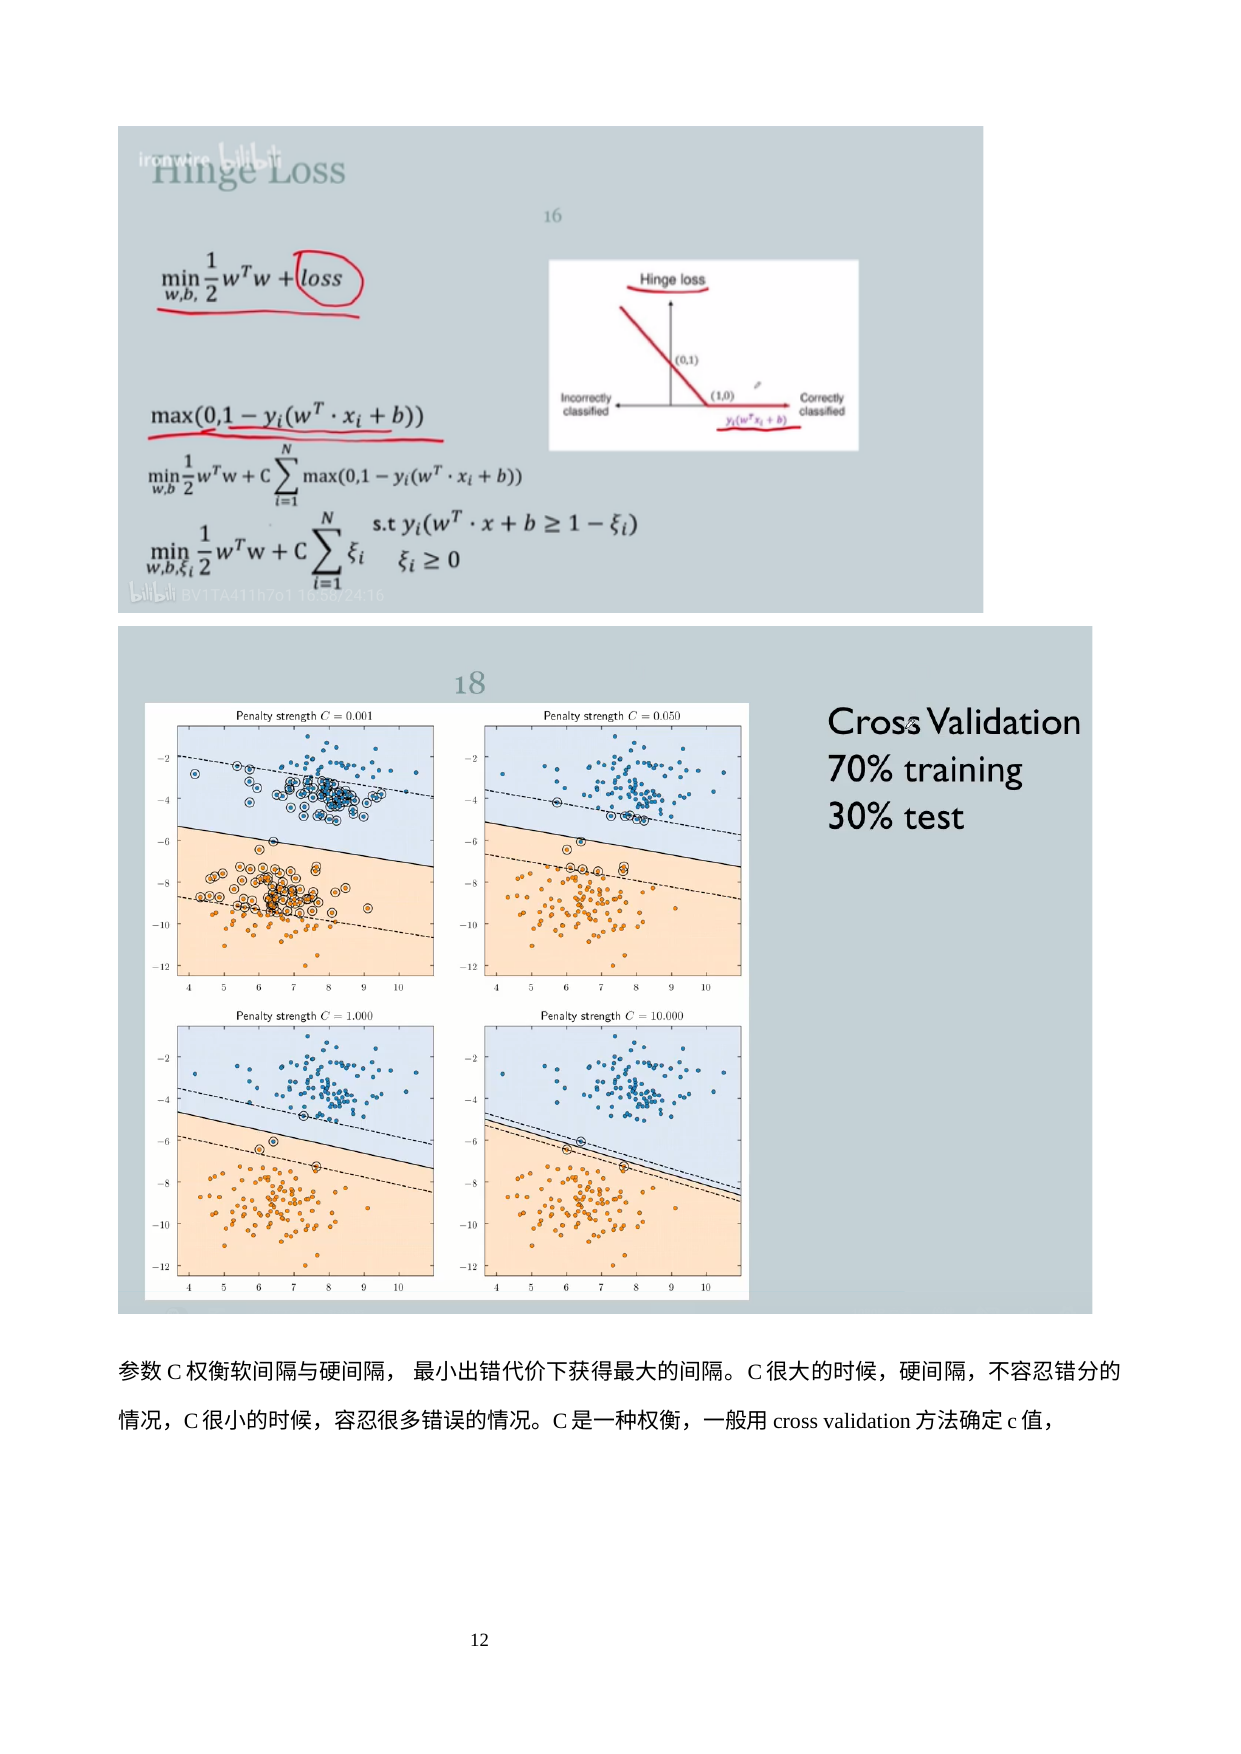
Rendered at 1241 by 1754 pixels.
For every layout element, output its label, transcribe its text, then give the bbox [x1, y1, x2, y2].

picture [118, 626, 1093, 1314]
picture [118, 126, 984, 613]
text 参数C权衡软间隔与硬间隔， 最小出错代价下获得最大的间隔。C很大的时候，硬间隔，不容忍错分的情况，C很小的时候，容忍很多错误的情况。C是一种权衡，一般用cross validation方法确定c值， [118, 1354, 1122, 1435]
